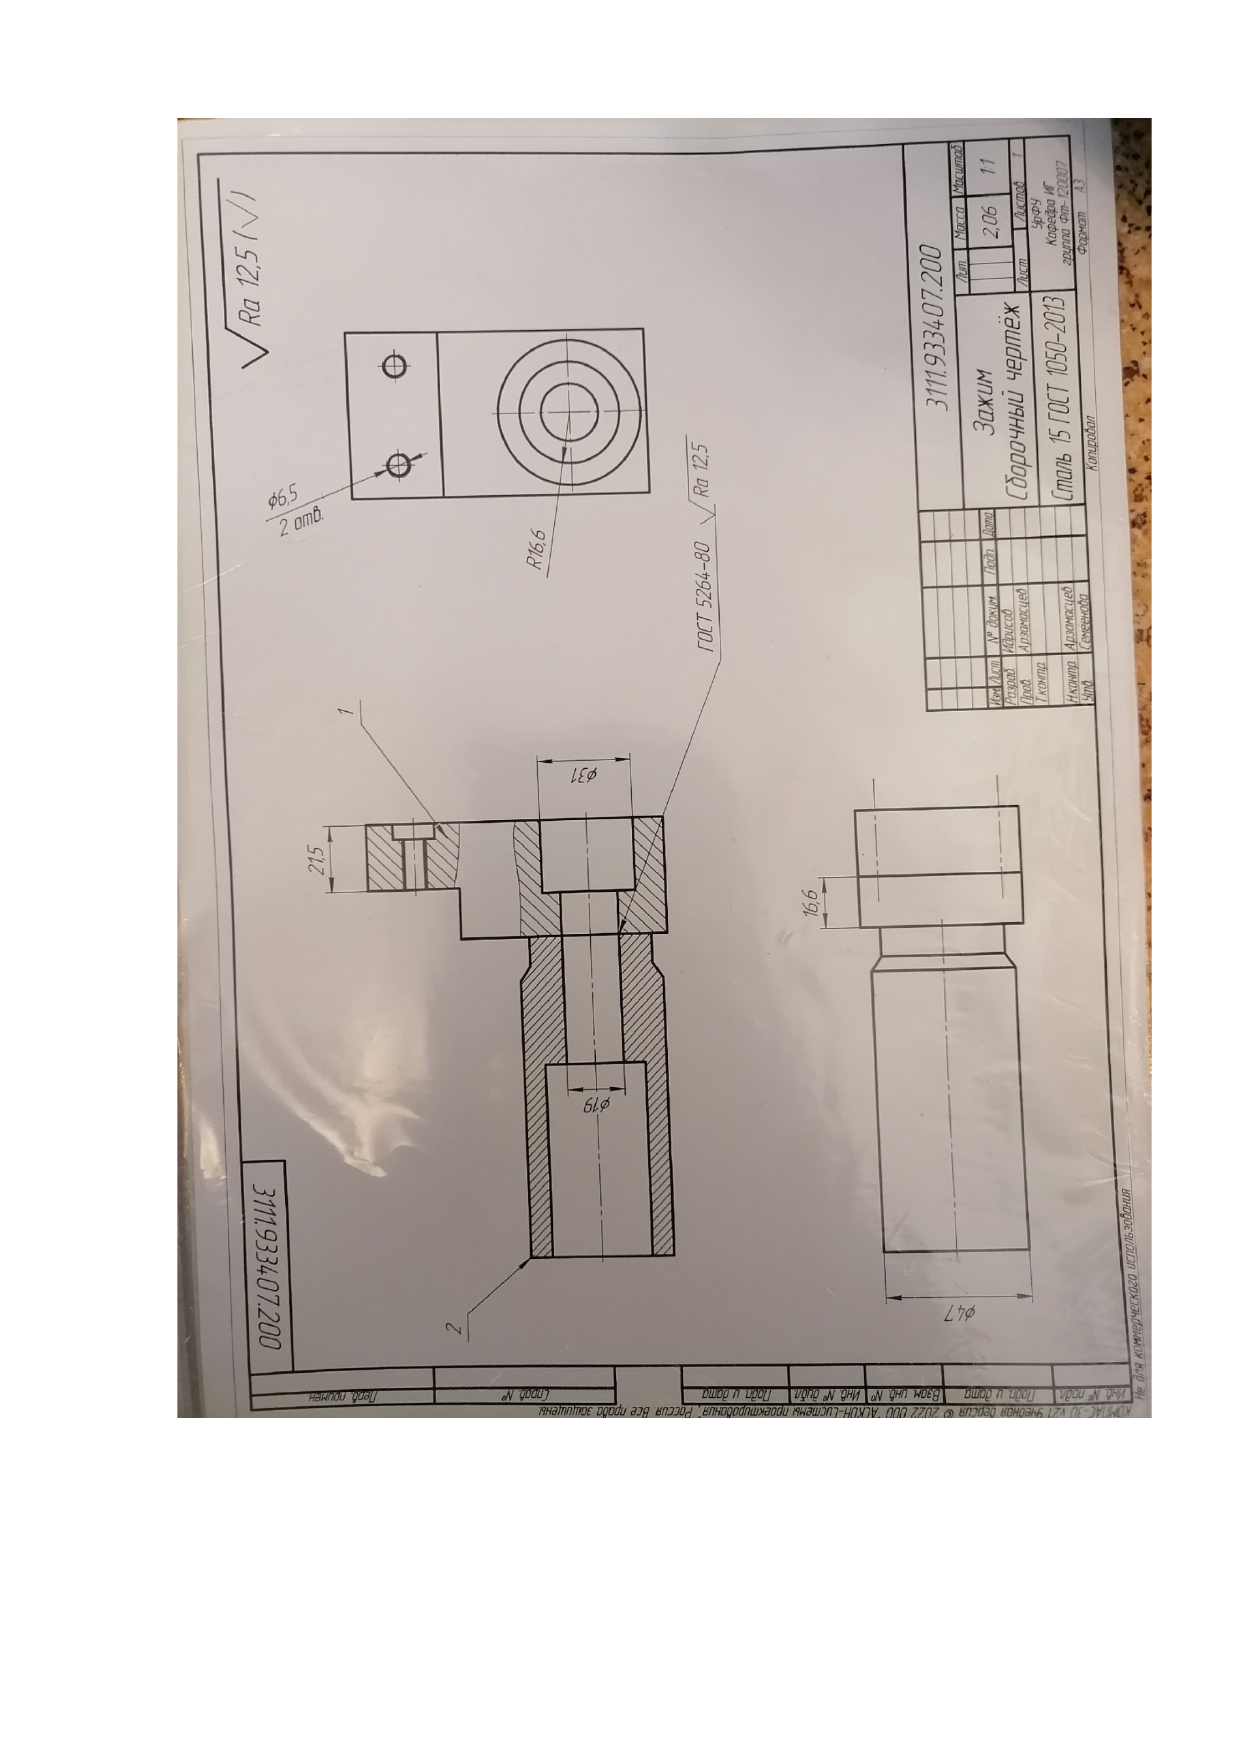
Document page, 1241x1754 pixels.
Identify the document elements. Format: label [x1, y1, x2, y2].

picture [177, 118, 1152, 1418]
